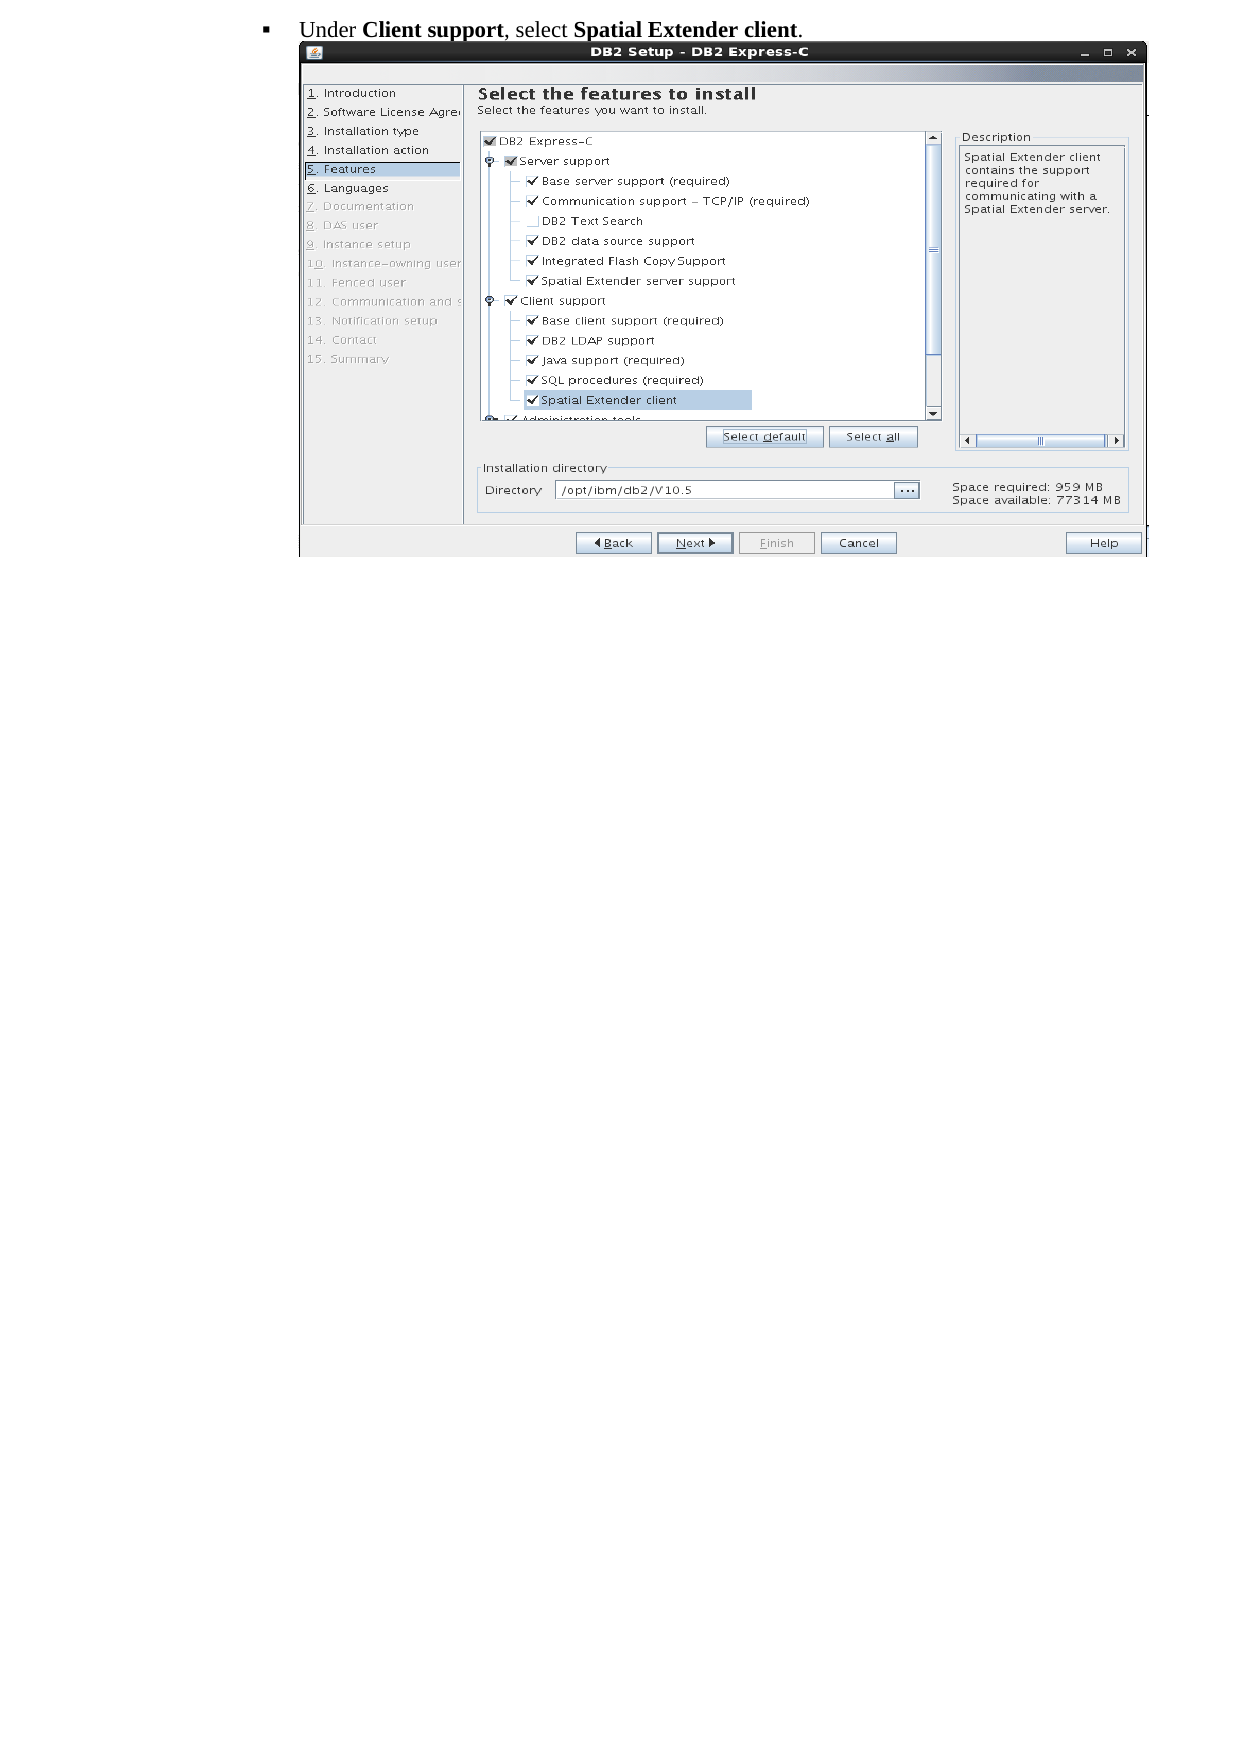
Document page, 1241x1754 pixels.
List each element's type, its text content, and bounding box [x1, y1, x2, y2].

picture [298, 41, 1149, 557]
